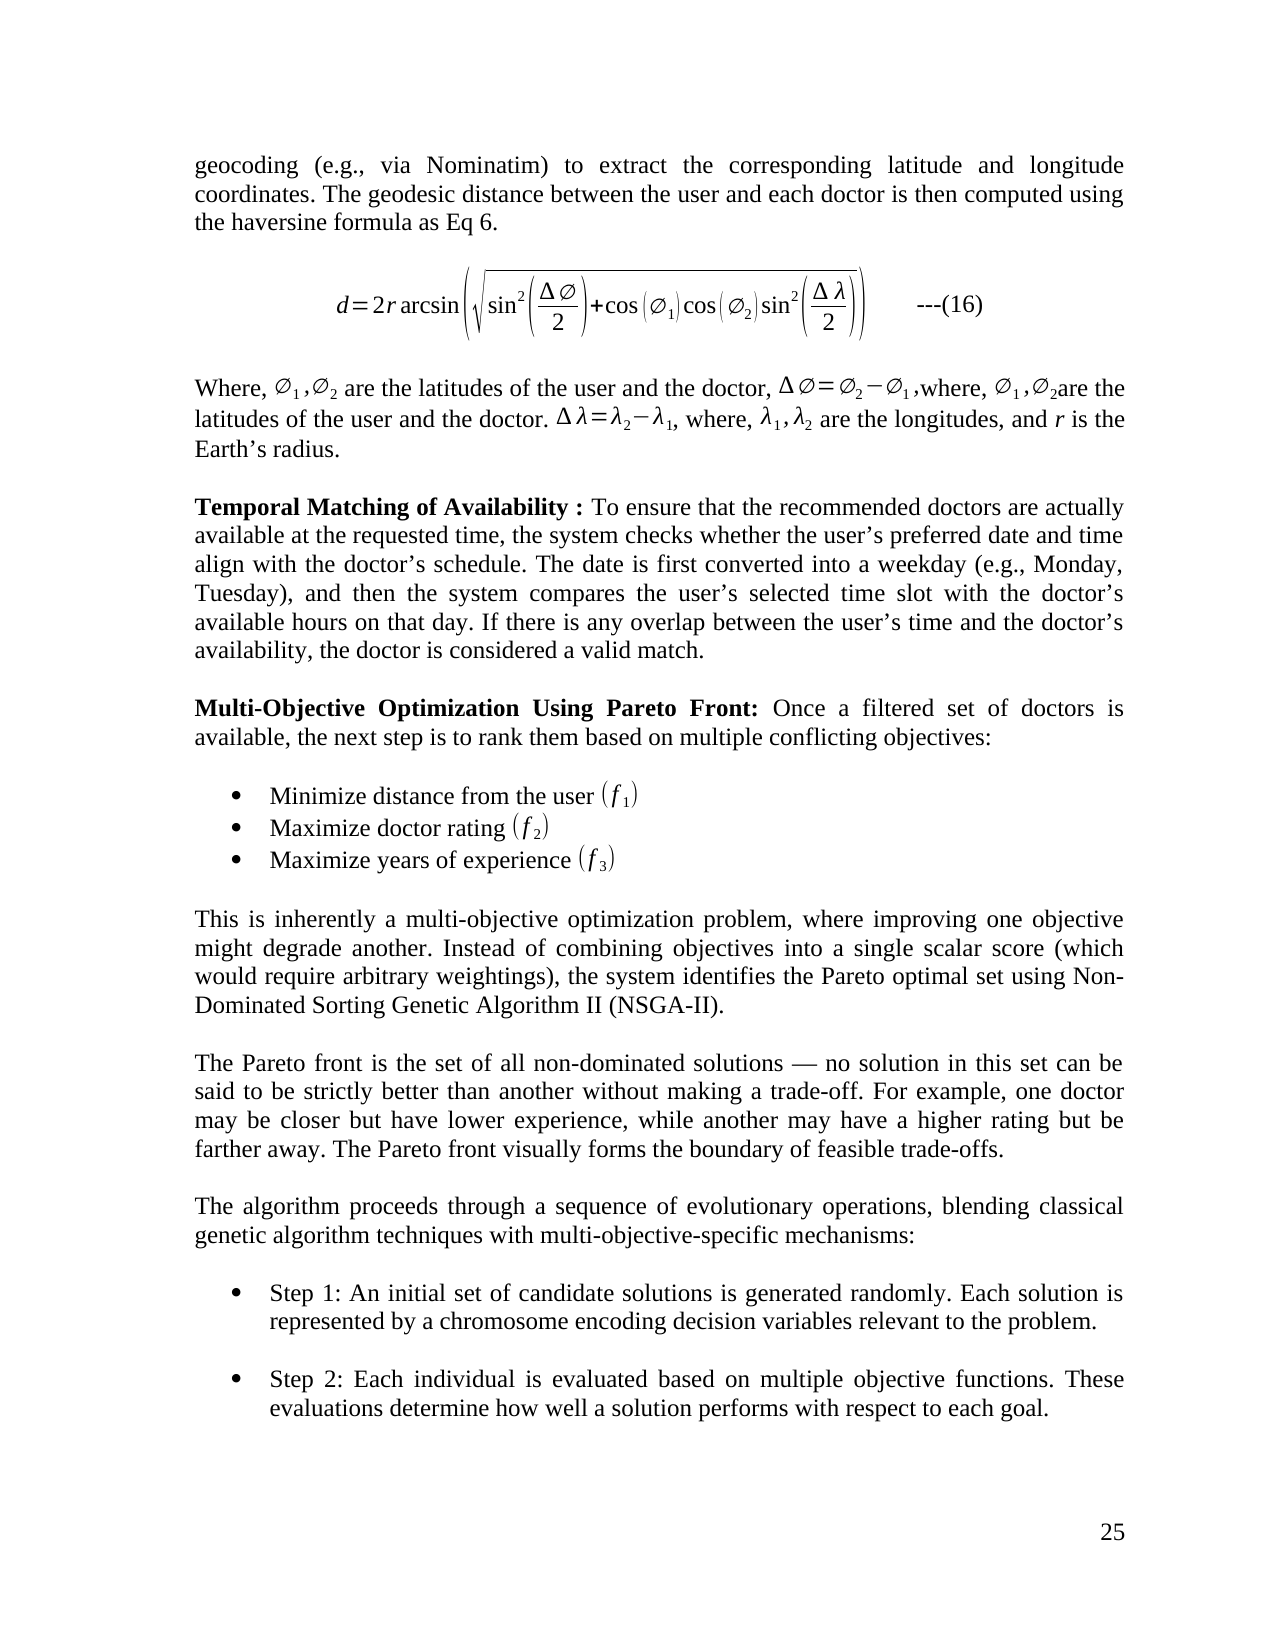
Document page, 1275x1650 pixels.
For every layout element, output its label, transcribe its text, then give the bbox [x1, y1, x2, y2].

list Minimize distance from the user [232, 779, 1125, 811]
list ---(16) [194, 265, 1125, 343]
text This is inherently a multi-objective optimization problem, where improving one objective might degrade another. Instead of combining objectives into a single scalar score (which would require arbitrary weightings), the system identifies the Pareto optimal set using Non-Dominated Sorting Genetic Algorithm II (NSGA-II). [194, 904, 1125, 1019]
list Step 2: Each individual is evaluated based on multiple objective functions. These evaluations determine how well a solution performs with respect to each goal. [232, 1364, 1125, 1421]
list Where, are the latitudes of the user and the doctor, where, are the latitudes of the user and the doctor. , where, are the longitudes, and r is the Earth’s radius. [194, 371, 1125, 463]
list Multi-Objective Optimization Using Pareto Front: Once a filtered set of doctors is available, the next step is to rank them based on multiple conflicting objectives: [194, 693, 1125, 750]
list Maximize years of experience [232, 843, 1125, 875]
text The Pareto front is the set of all non-dominated solutions — no solution in this set can be said to be strictly better than another without making a trade-off. For example, one doctor may be closer but have lower experience, while another may have a higher rating but be farther away. The Pareto front visually forms the boundary of feasible trade-offs. [194, 1048, 1125, 1163]
text The algorithm proceeds through a sequence of evolutionary operations, blending classical genetic algorithm techniques with multi-objective-specific mechanisms: [194, 1191, 1125, 1249]
list Step 1: An initial set of candidate solutions is generated randomly. Each solution is represented by a chromosome encoding decision variables relevant to the problem. [232, 1278, 1125, 1335]
list Temporal Matching of Availability : To ensure that the recommended doctors are actually available at the requested time, the system checks whether the user’s preferred date and time align with the doctor’s schedule. The date is first converted into a weekday (e.g., Monday, Tuesday), and then the system compares the user’s selected time slot with the doctor’s available hours on that day. If there is any overlap between the user’s time and the doctor’s availability, the doctor is considered a valid match. [194, 492, 1125, 664]
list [194, 150, 1125, 236]
list Maximize doctor rating [232, 811, 1125, 843]
